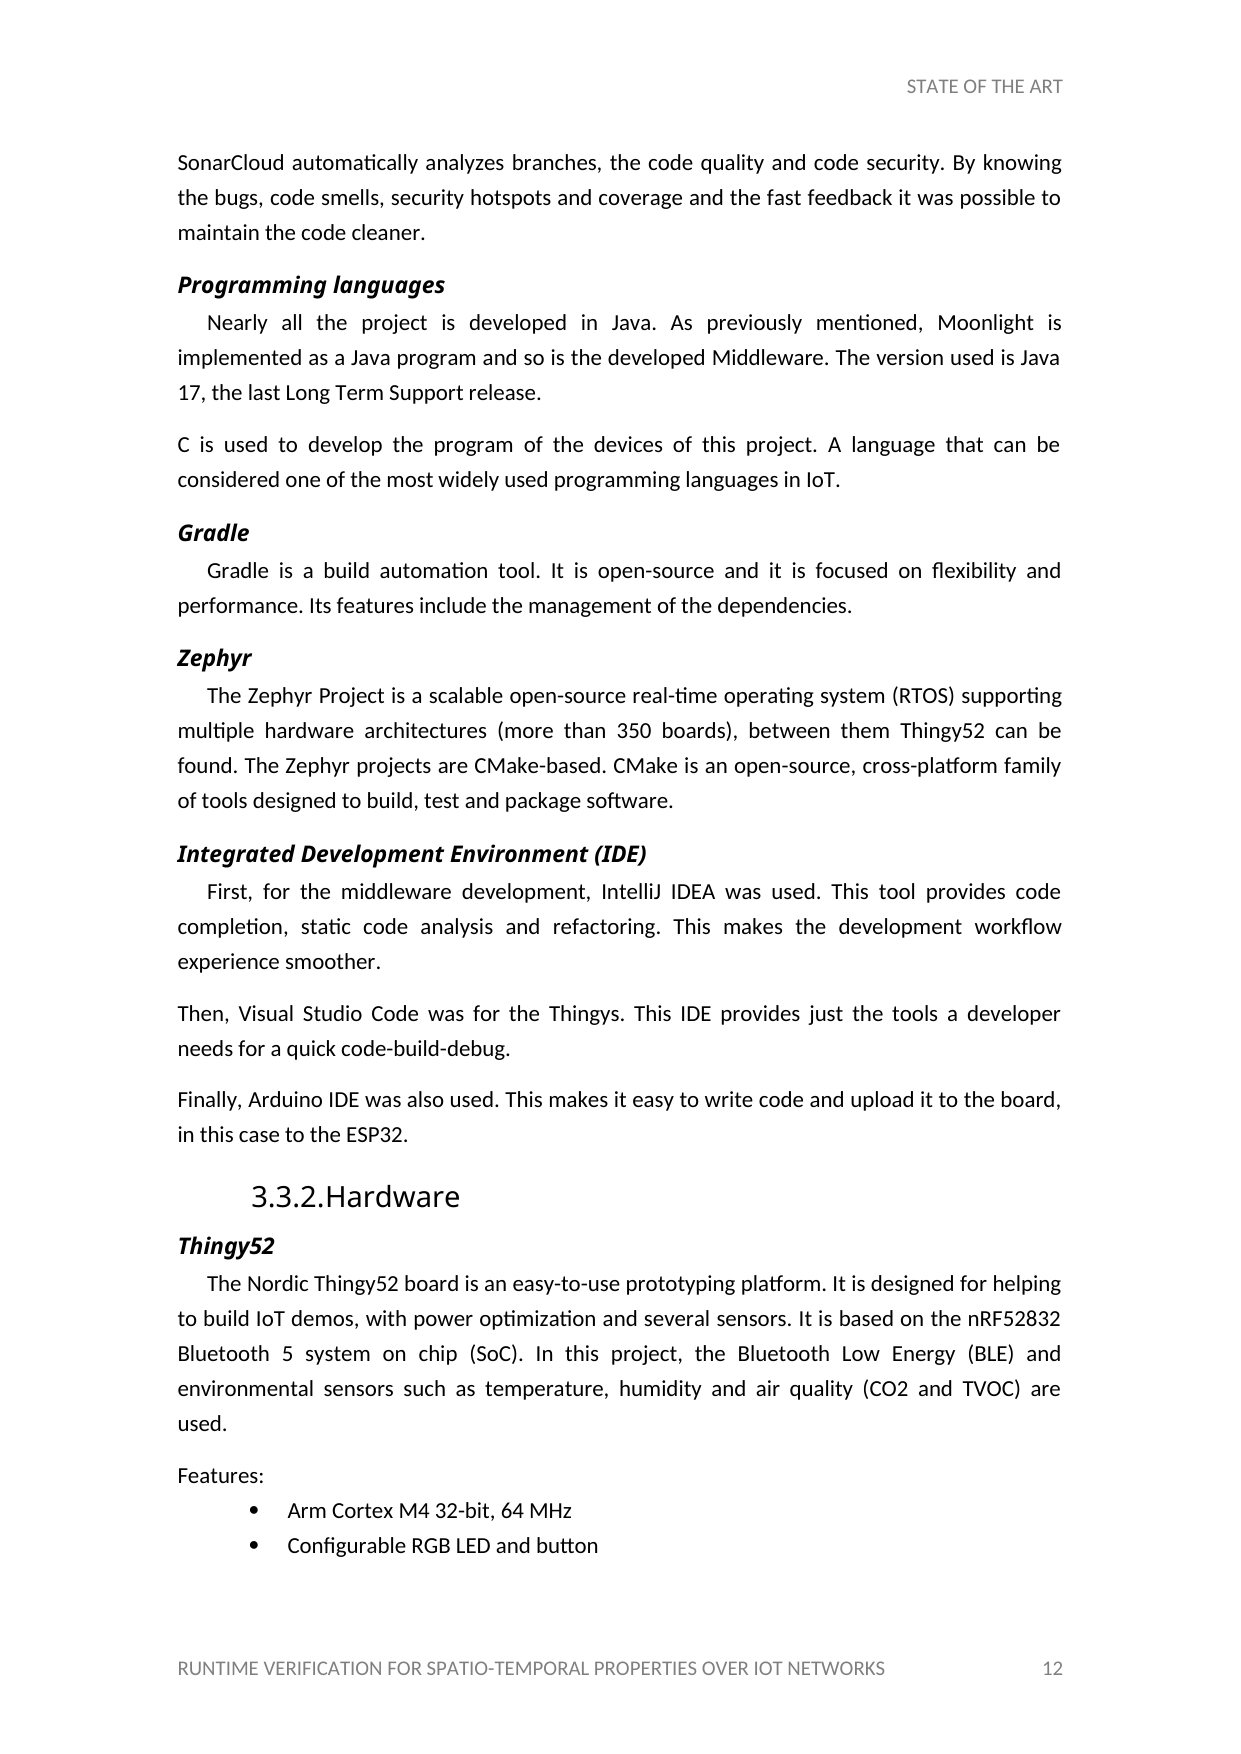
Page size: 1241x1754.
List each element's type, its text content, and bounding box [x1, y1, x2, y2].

list Arm Cortex M4 32-bit, 64 MHz [250, 1496, 1063, 1524]
subtitle Integrated Development Environment (IDE) [177, 838, 1063, 869]
text Then, Visual Studio Code was for the Thingys. This IDE provides just the tools a developer needs for a quick code-build-debug. [177, 999, 1063, 1062]
list Configurable RGB LED and button [250, 1531, 1063, 1559]
text The Nordic Thingy52 board is an easy-to-use prototyping platform. It is designed for helping to build IoT demos, with power optimization and several sensors. It is based on the nRF52832 Bluetooth 5 system on chip (SoC). In this project, the Bluetooth Low Energy (BLE) and environmental sensors such as temperature, humidity and air quality (CO2 and TVOC) are used. [177, 1269, 1063, 1437]
text First, for the middleware development, IntelliJ IDEA was used. This tool provides code completion, static code analysis and refactoring. This makes the development workflow experience smoother. [177, 877, 1063, 975]
text Nearly all the project is developed in Java. As previously mentioned, Moonlight is implemented as a Java program and so is the developed Middleware. The version used is Java 17, the last Long Term Support release. [177, 308, 1063, 406]
text The Zephyr Project is a scalable open-source real-time operating system (RTOS) supporting multiple hardware architectures (more than 350 boards), between them Thingy52 can be found. The Zephyr projects are CMake-based. CMake is an open-source, cross-platform family of tools designed to build, test and package software. [177, 681, 1063, 814]
subtitle Thingy52 [177, 1230, 1063, 1261]
subtitle Hardware [251, 1176, 1063, 1216]
text SonarCloud automatically analyzes branches, the code quality and code security. By knowing the bugs, code smells, security hotspots and coverage and the fast feedback it was possible to maintain the code cleaner. [177, 148, 1063, 246]
text Finally, Arduino IDE was also used. This makes it easy to write code and upload it to the board, in this case to the ESP32. [177, 1086, 1063, 1148]
subtitle Zephyr [177, 642, 1063, 674]
subtitle Programming languages [177, 269, 1063, 301]
text C is used to develop the program of the devices of this project. A language that can be considered one of the most widely used programming languages in IoT. [177, 430, 1063, 493]
text Gradle is a build automation tool. It is open-source and it is focused on flexibility and performance. Its features include the management of the dependencies. [177, 556, 1063, 619]
subtitle Gradle [177, 517, 1063, 548]
text Features: [177, 1461, 1063, 1489]
